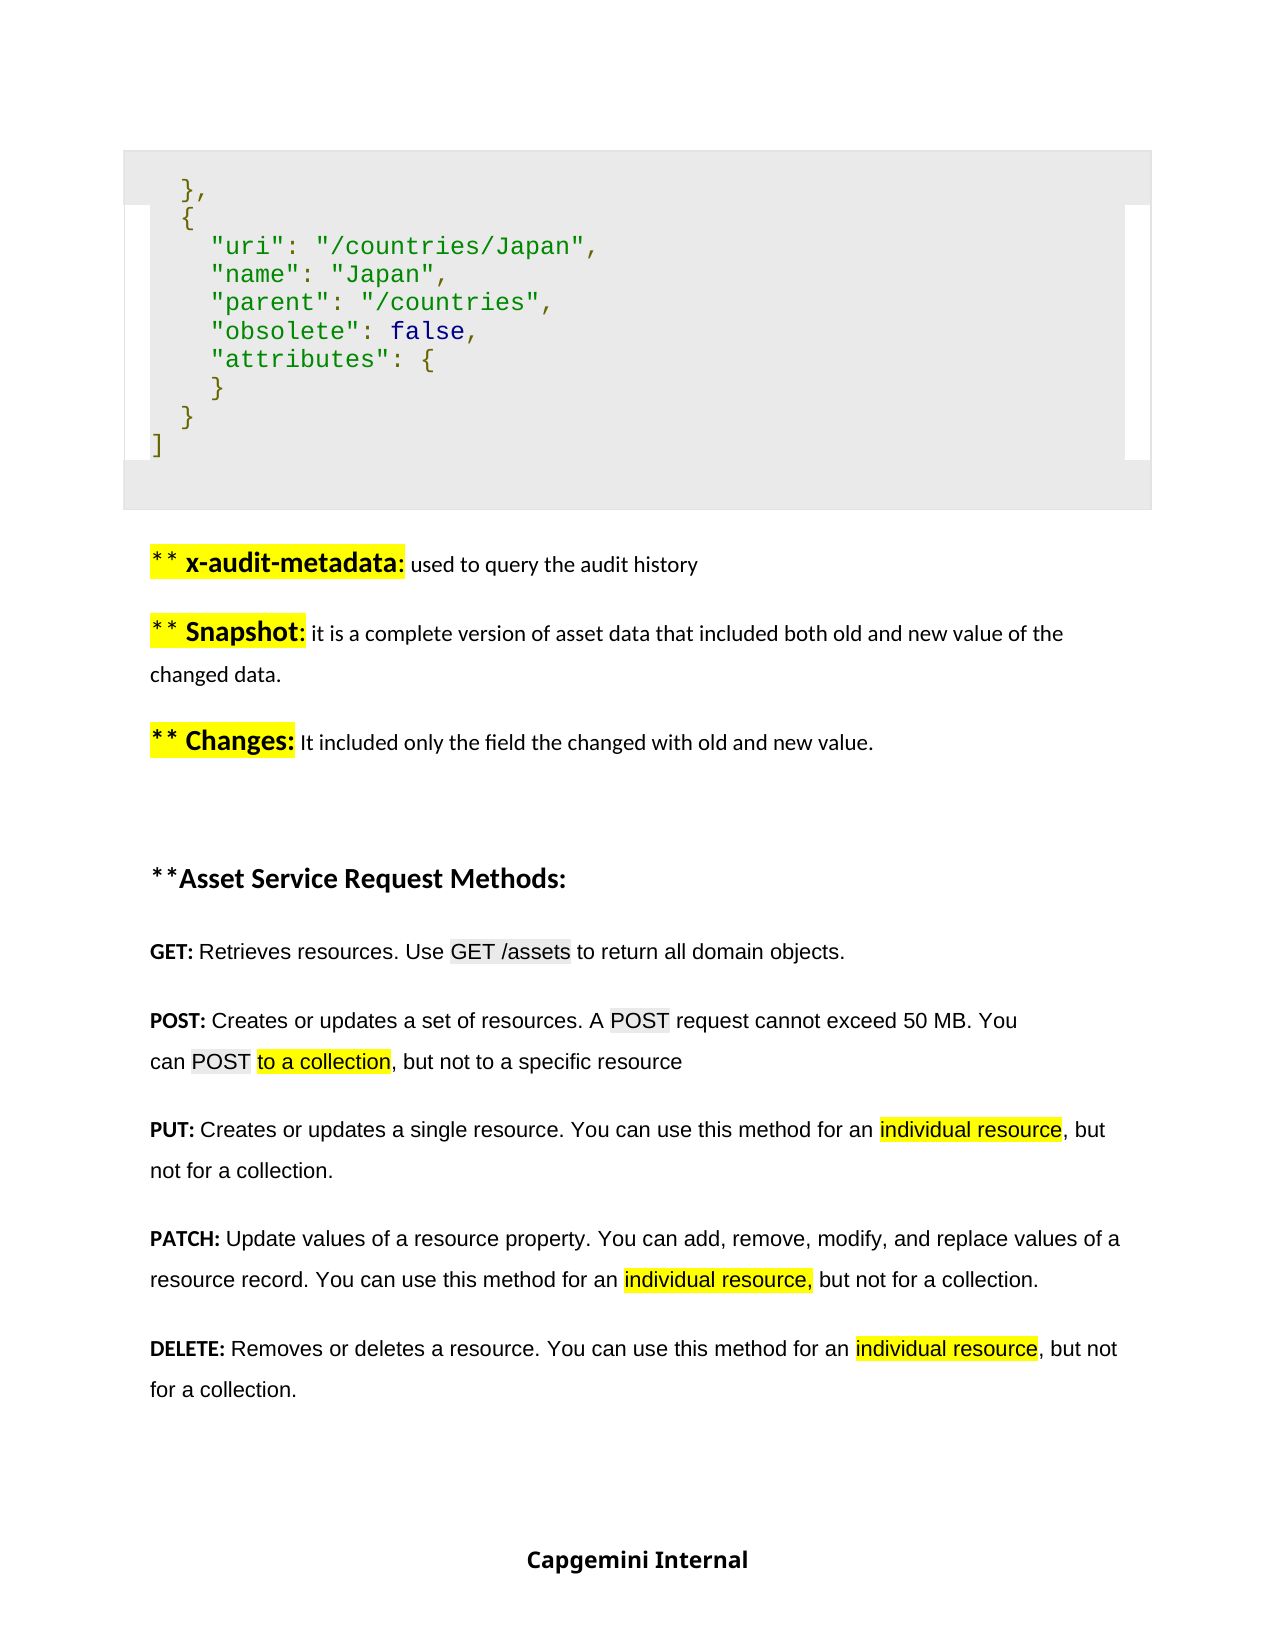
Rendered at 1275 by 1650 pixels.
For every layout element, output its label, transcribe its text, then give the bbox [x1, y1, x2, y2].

text GET: Retrieves resources. Use GET /assets to return all domain objects. [150, 925, 1125, 965]
text DELETE: Removes or deletes a resource. You can use this method for an individual resource, but not for a collection. [150, 1322, 1125, 1402]
text POST: Creates or updates a set of resources. A POST request cannot exceed 50 MB. You can POST to a collection, but not to a specific resource [150, 994, 1125, 1074]
text ** Changes: It included only the field the changed with old and new value. [150, 718, 1125, 758]
text "uri": "/countries/Japan", [150, 233, 1125, 262]
text }, [125, 152, 1150, 205]
text } [150, 375, 1125, 403]
text **Asset Service Request Methods: [150, 856, 1125, 896]
text { [150, 205, 1125, 233]
text "attributes": { [150, 347, 1125, 375]
text PATCH: Update values of a resource property. You can add, remove, modify, and replace values of a resource record. You can use this method for an individual resource, but not for a collection. [150, 1213, 1125, 1293]
text ** x-audit-metadata: used to query the audit history [150, 539, 1125, 579]
text "name": "Japan", [150, 262, 1125, 290]
text PUT: Creates or updates a single resource. You can use this method for an individual resource, but not for a collection. [150, 1103, 1125, 1183]
text "obsolete": false, [150, 318, 1125, 347]
text "parent": "/countries", [150, 290, 1125, 318]
text } [150, 403, 1125, 432]
text ** Snapshot: it is a complete version of asset data that included both old and new value of the changed data. [150, 608, 1125, 688]
